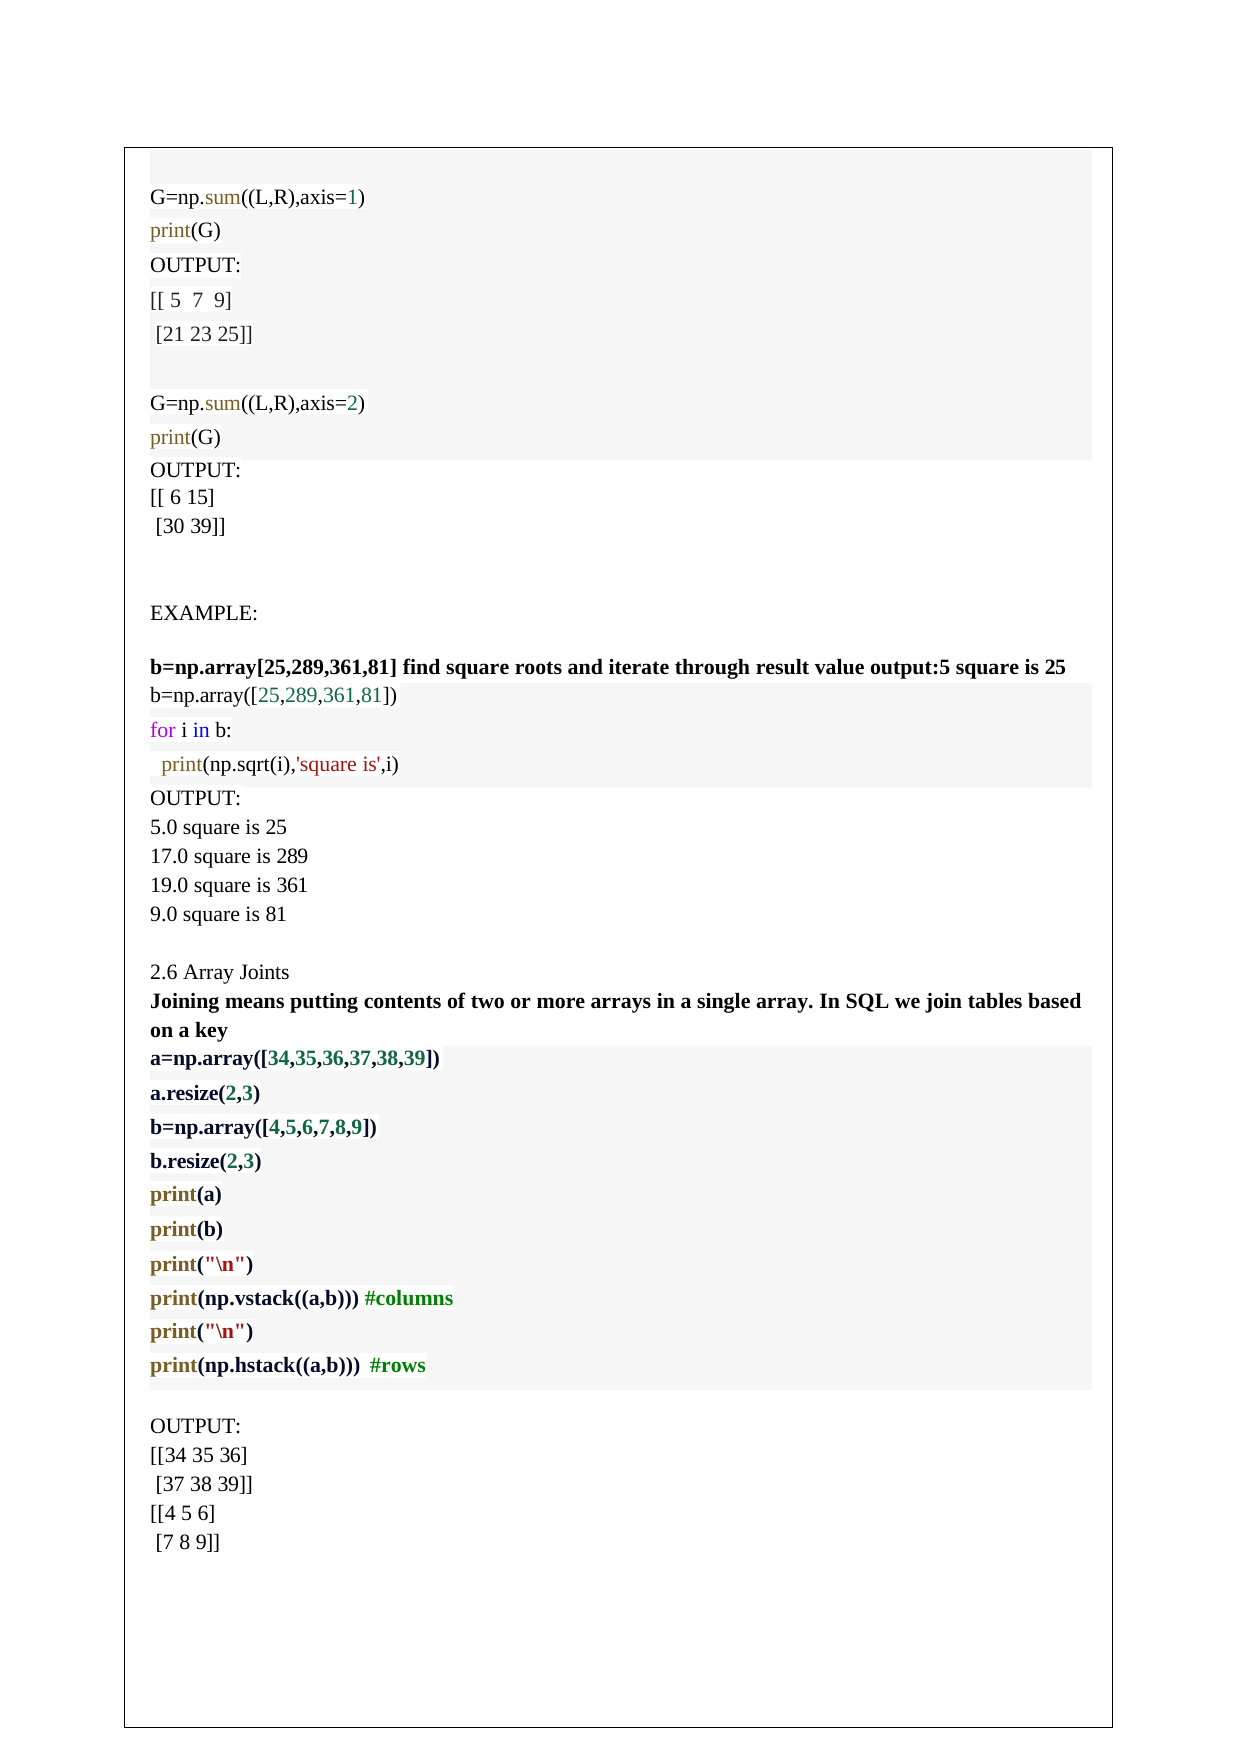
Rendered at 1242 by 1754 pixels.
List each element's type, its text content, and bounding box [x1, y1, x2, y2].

text 9.0 square is 81 [150, 901, 1104, 926]
text 17.0 square is 289 [150, 843, 1104, 868]
text 5.0 square is 25 [150, 683, 1104, 839]
list Array Joints [150, 959, 1104, 984]
text [37 38 39]] [155, 1471, 1104, 1497]
text Joining means putting contents of two or more arrays in a single array. In SQL we join tables based on a key [150, 988, 1083, 1042]
text EXAMPLE: [150, 599, 1104, 625]
text b=np.array[25,289,361,81] find square roots and iterate through result value output:5 square is 25 [150, 654, 1104, 679]
text [30 39]] [155, 513, 1104, 538]
text [7 8 9]] [155, 1529, 1104, 1554]
text OUTPUT: [[34 35 36] [150, 1413, 249, 1468]
text [[4 5 6] [150, 1500, 1104, 1526]
text [[ 6 15] [150, 484, 1104, 509]
text 19.0 square is 361 [150, 872, 1104, 897]
